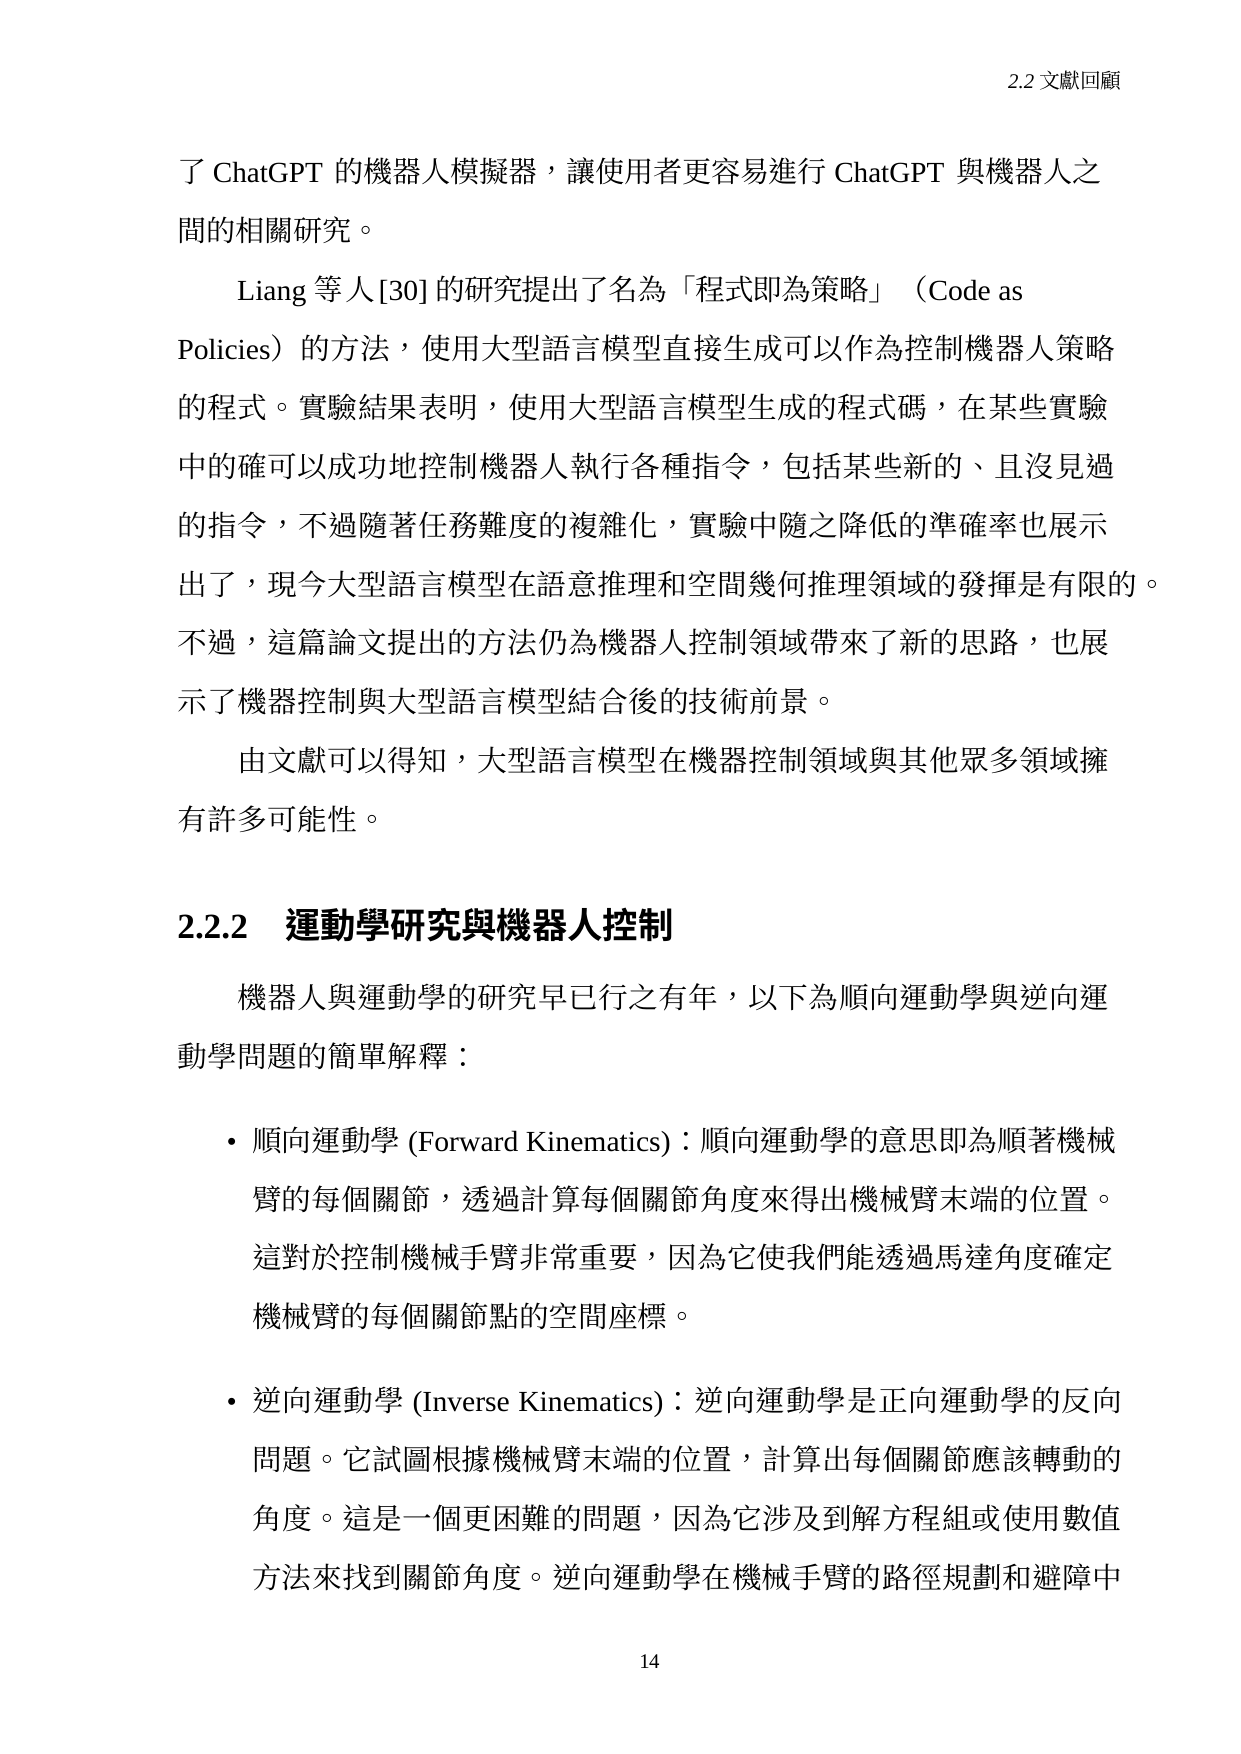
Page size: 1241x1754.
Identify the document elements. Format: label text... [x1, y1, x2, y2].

subtitle 運動學研究與機器人控制 [177, 898, 1198, 949]
text Liang 等人[30] 的研究提出了名為「程式即為策略」（Code as Policies）的方法，使用大型語言模型直接生成可以作為控制機器人策略的程式。實驗結果表明，使用大型語言模型生成的程式碼，在某些實驗中的確可以成功地控制機器人執行各種指令，包括某些新的、且沒見過的指令，不過隨著任務難度的複雜化，實驗中隨之降低的準確率也展示出了，現今大型語言模型在語意推理和空間幾何推理領域的發揮是有限的。不過，這篇論文提出的方法仍為機器人控制領域帶來了新的思路，也展示了機器控制與大型語言模型結合後的技術前景。 [177, 267, 1137, 721]
text 由文獻可以得知，大型語言模型在機器控制領域與其他眾多領域擁有許多可能性。 [177, 738, 1122, 839]
text 機器人與運動學的研究早已行之有年，以下為順向運動學與逆向運動學問題的簡單解釋： [177, 975, 1122, 1076]
list 順向運動學 (Forward Kinematics)：順向運動學的意思即為順著機械臂的每個關節，透過計算每個關節角度來得出機械臂末端的位置。這對於控制機械手臂非常重要，因為它使我們能透過馬達角度確定機械臂的每個關節點的空間座標。 [226, 1117, 1134, 1336]
text 了 ChatGPT 的機器人模擬器，讓使用者更容易進行 ChatGPT 與機器人之間的相關研究。 [177, 149, 1122, 249]
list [226, 1378, 1122, 1596]
